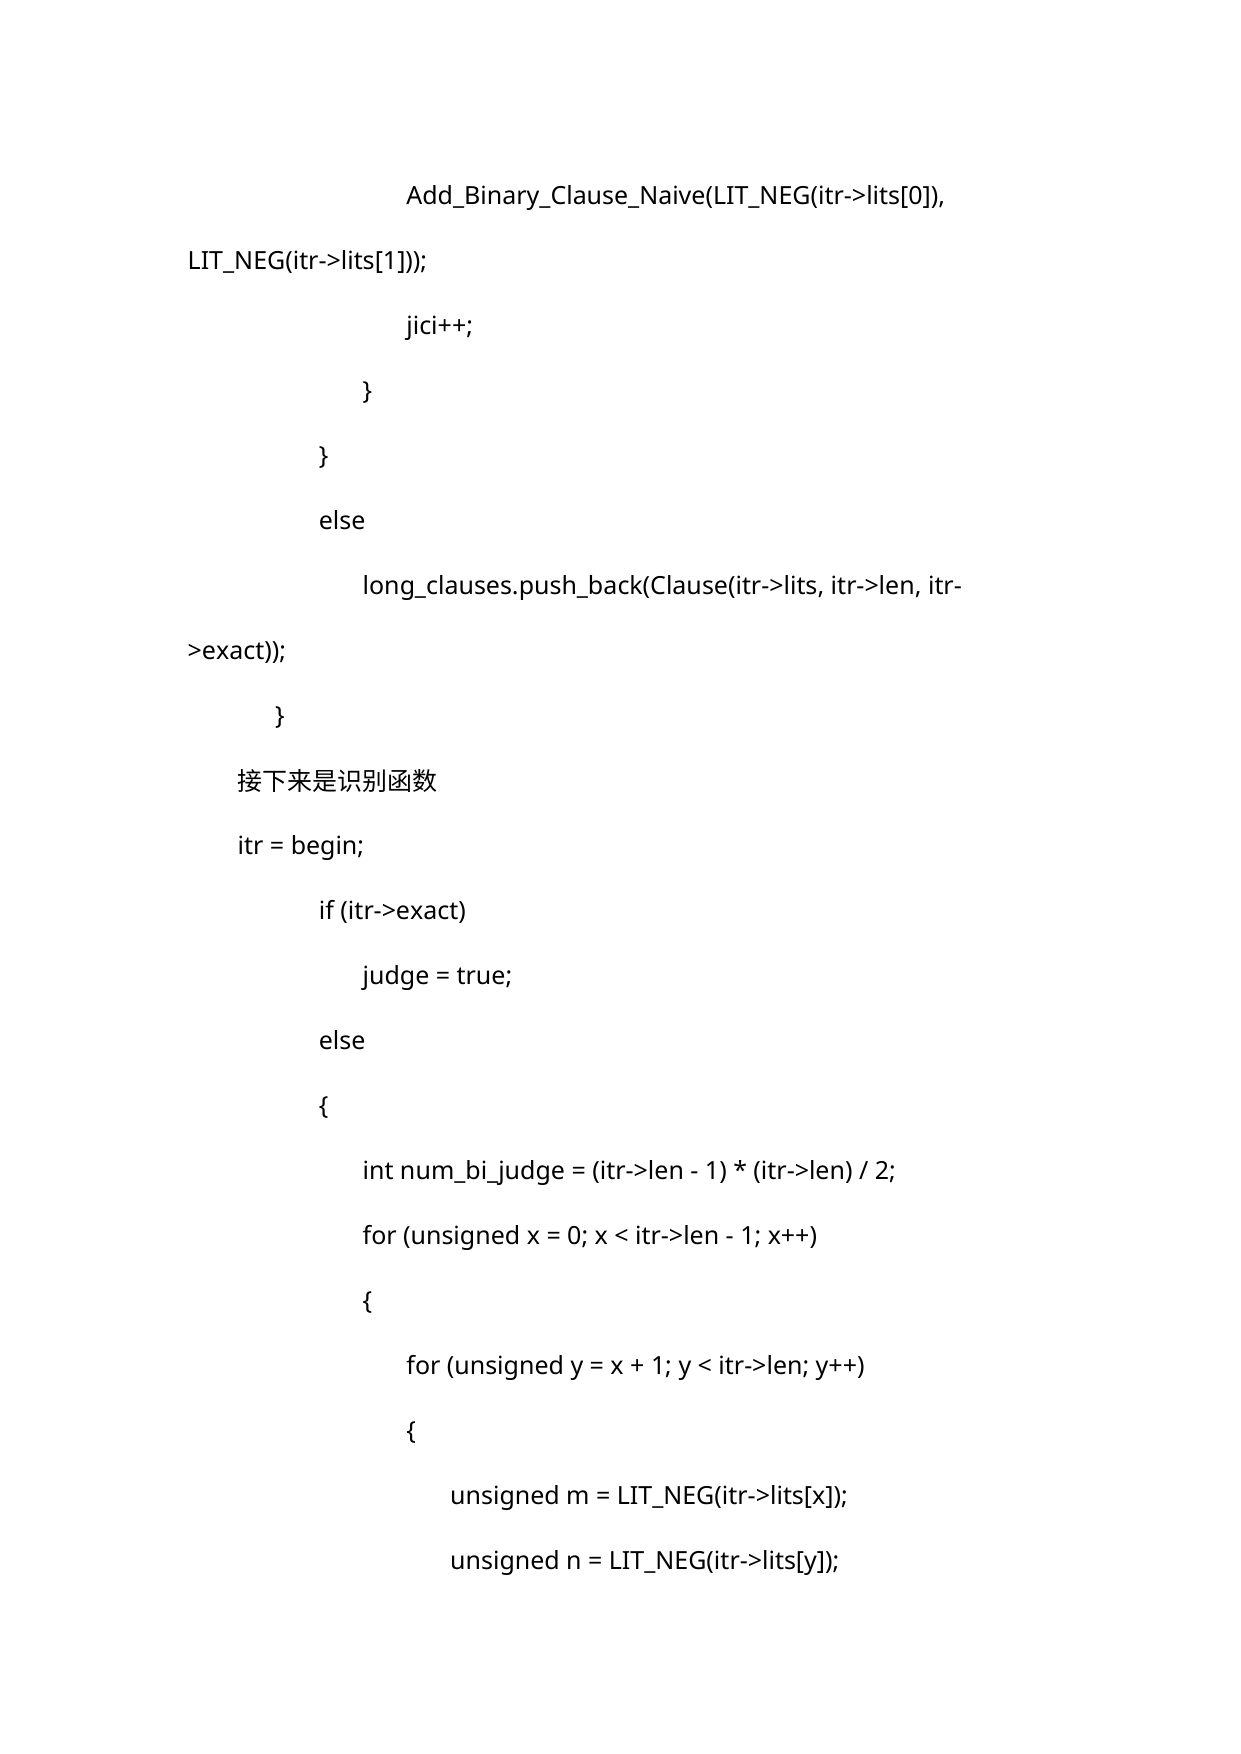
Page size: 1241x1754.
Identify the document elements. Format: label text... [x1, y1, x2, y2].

text if (itr->exact) [187, 877, 1053, 942]
text { [187, 1072, 1053, 1137]
text } [187, 422, 1053, 487]
text Add_Binary_Clause_Naive(LIT_NEG(itr->lits[0]), LIT_NEG(itr->lits[1])); [187, 162, 1053, 292]
text for (unsigned y = x + 1; y < itr->len; y++) [187, 1332, 1053, 1397]
text 接下来是识别函数 [187, 747, 1053, 812]
text long_clauses.push_back(Clause(itr->lits, itr->len, itr->exact)); [187, 552, 1053, 682]
text { [187, 1397, 1053, 1462]
text for (unsigned x = 0; x < itr->len - 1; x++) [187, 1202, 1053, 1267]
text itr = begin; [187, 812, 1053, 877]
text judge = true; [187, 942, 1053, 1007]
text jici++; [187, 292, 1053, 357]
text } [187, 682, 1053, 747]
text unsigned m = LIT_NEG(itr->lits[x]); [187, 1462, 1053, 1527]
text } [187, 357, 1053, 422]
text unsigned n = LIT_NEG(itr->lits[y]); [187, 1527, 1053, 1592]
text else [187, 487, 1053, 552]
text else [187, 1007, 1053, 1072]
text int num_bi_judge = (itr->len - 1) * (itr->len) / 2; [187, 1137, 1053, 1202]
text { [187, 1267, 1053, 1332]
